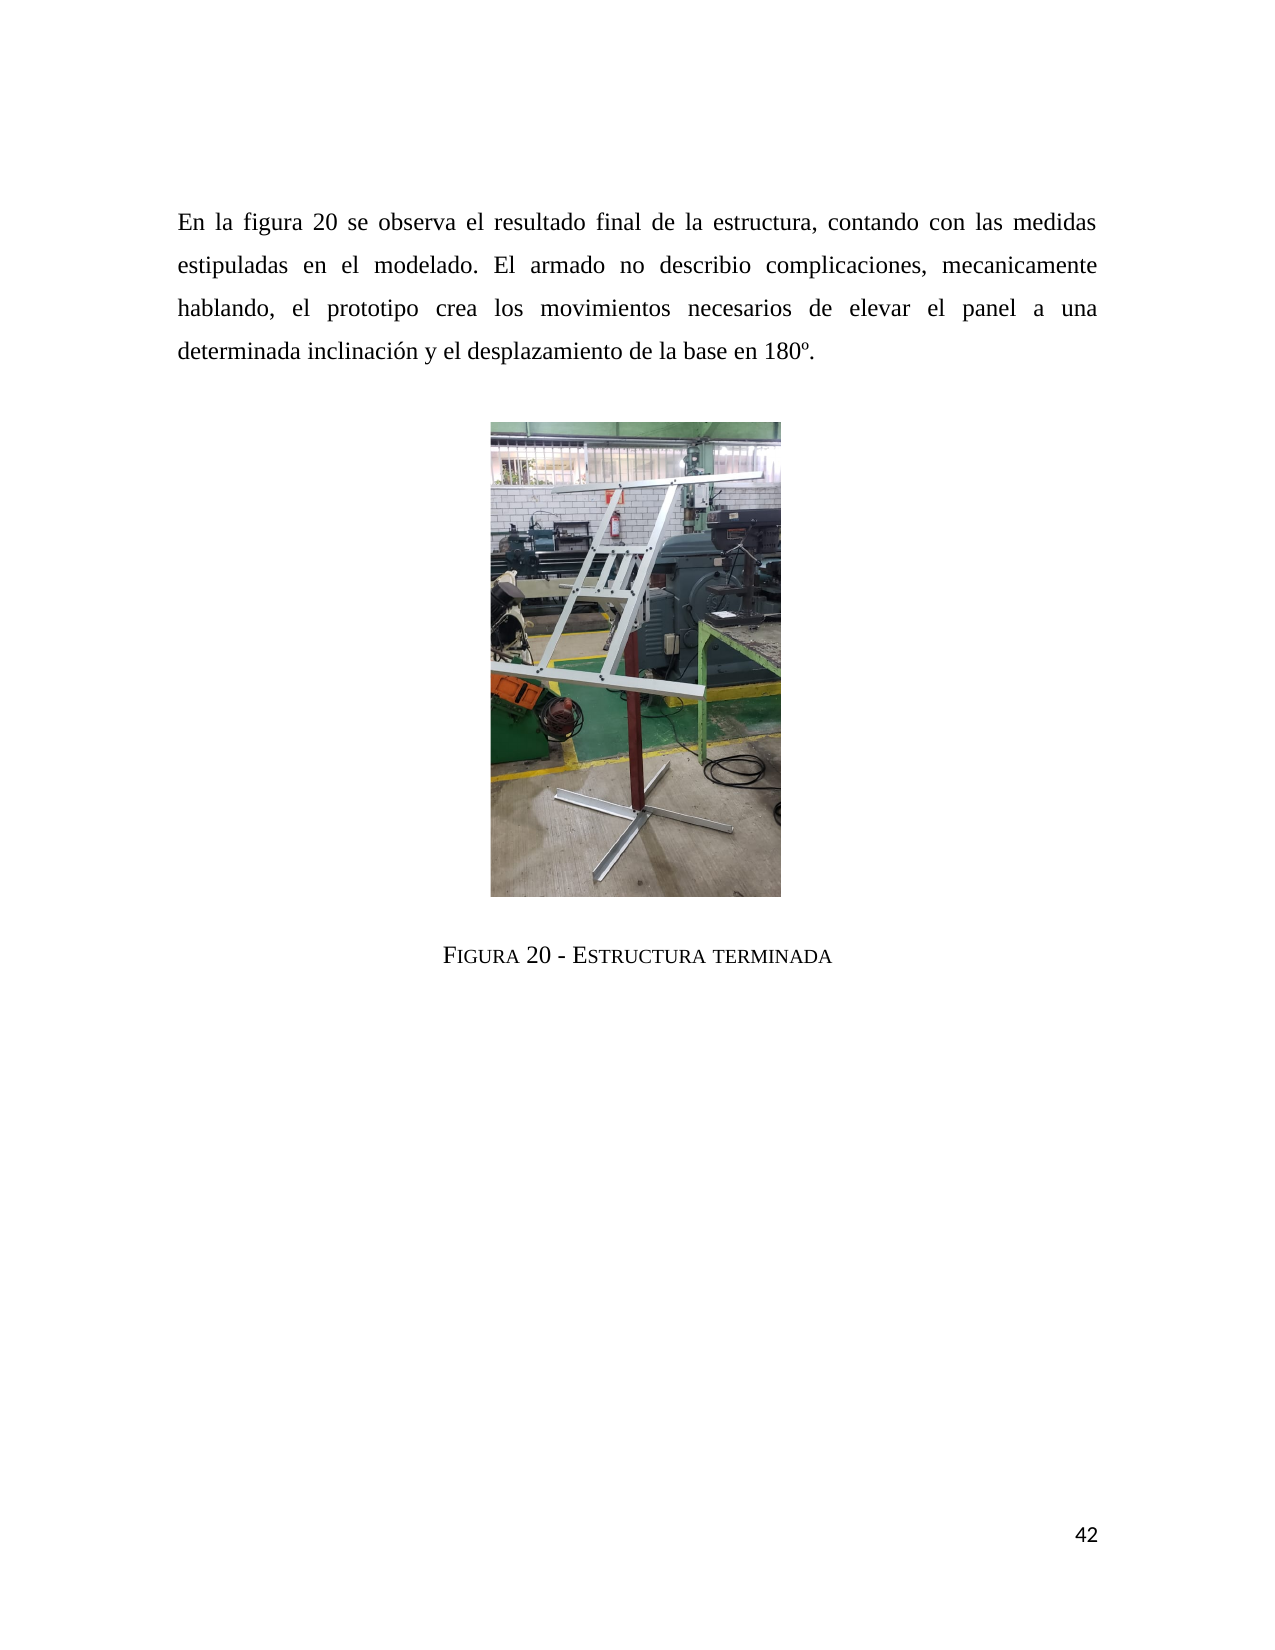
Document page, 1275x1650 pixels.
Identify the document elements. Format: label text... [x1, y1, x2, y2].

text Figura 20 - Estructura terminada [177, 940, 1098, 969]
picture [490, 422, 782, 897]
text En la figura 20 se observa el resultado final de la estructura, contando con las medidas estipuladas en el modelado. El armado no describio complicaciones, mecanicamente hablando, el prototipo crea los movimientos necesarios de elevar el panel a una determinada inclinación y el desplazamiento de la base en 180º. [177, 207, 1098, 365]
